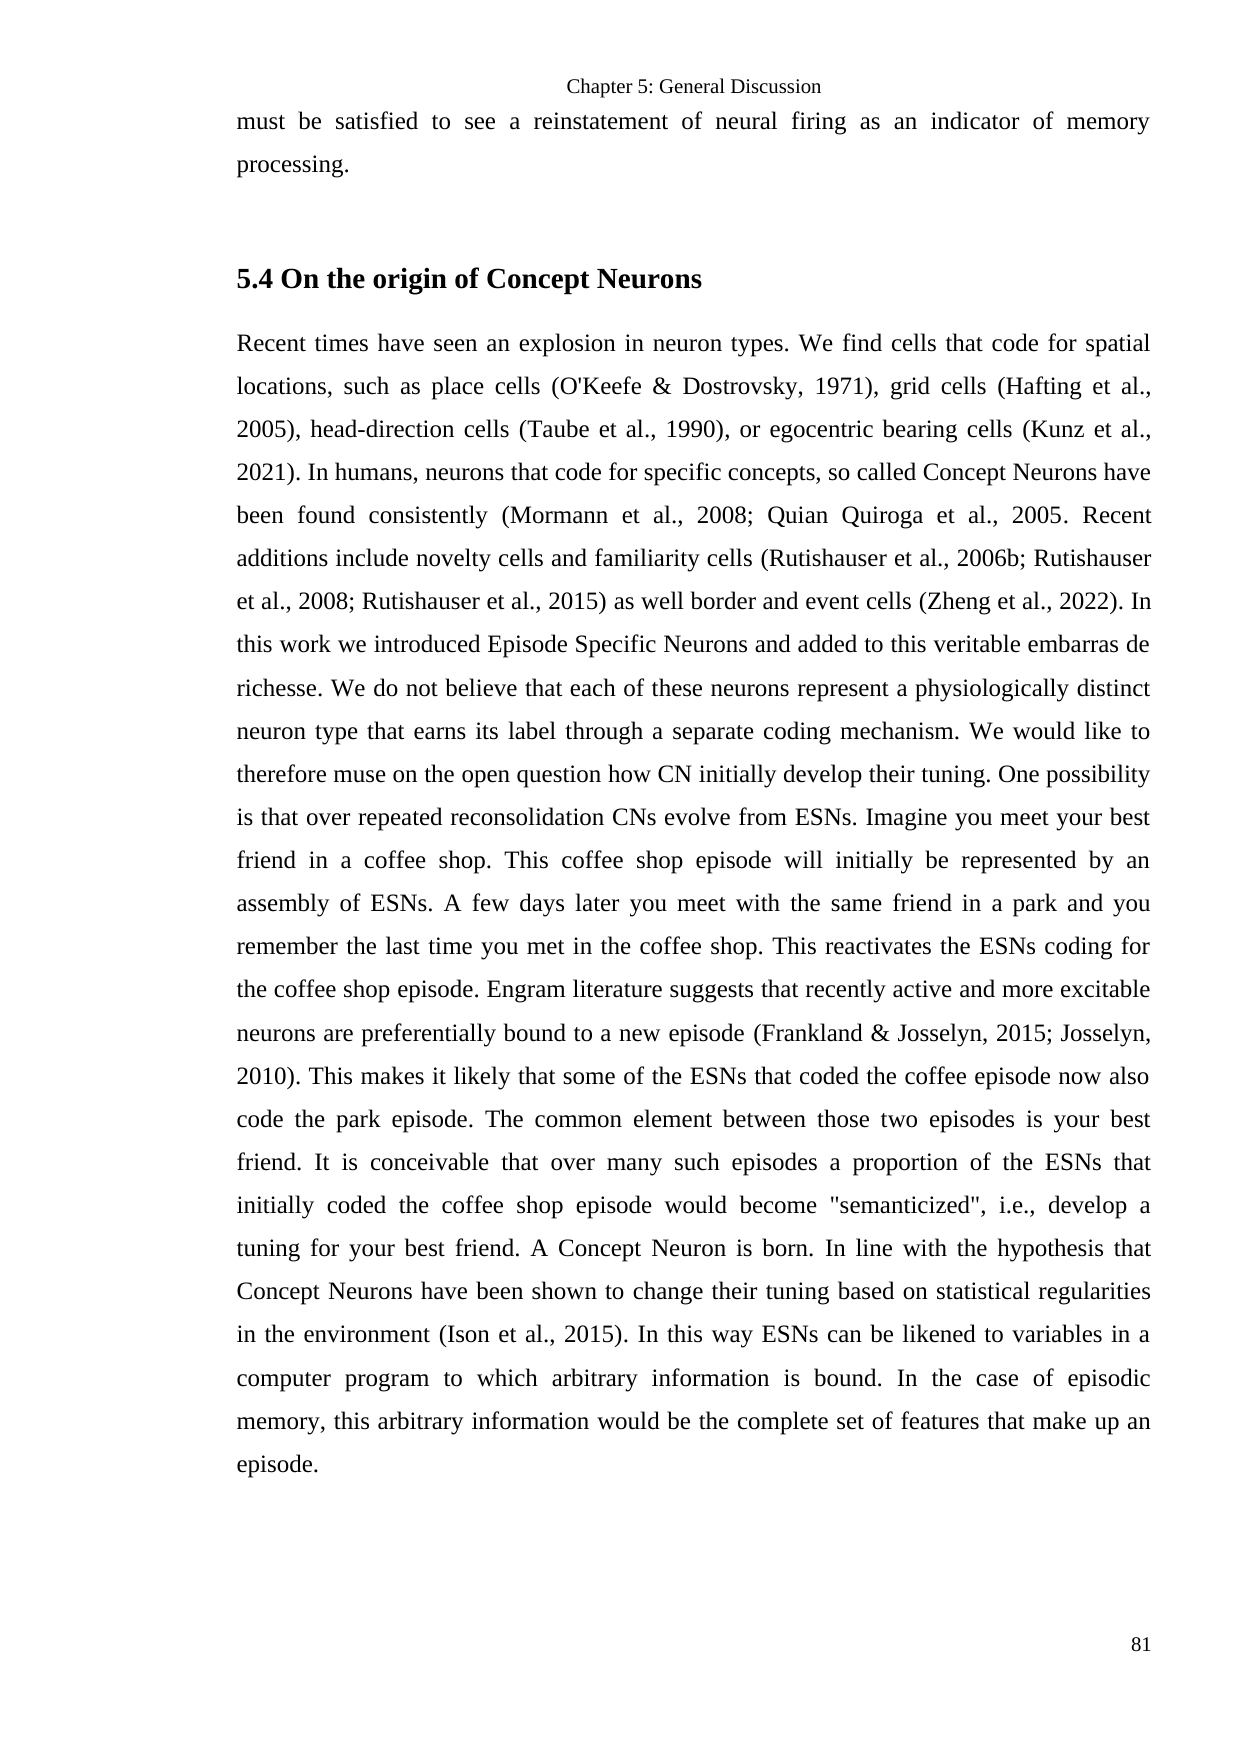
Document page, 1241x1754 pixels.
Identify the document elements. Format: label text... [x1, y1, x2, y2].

text Recent times have seen an explosion in neuron types. We find cells that code for spatial locations, such as place cells (O'Keefe & Dostrovsky, 1971), grid cells (Hafting et al., 2005), head-direction cells (Taube et al., 1990), or egocentric bearing cells (Kunz et al., 2021). In humans, neurons that code for specific concepts, so called Concept Neurons have been found consistently (Mormann et al., 2008; Quian Quiroga et al., 2005. Recent additions include novelty cells and familiarity cells (Rutishauser et al., 2006b; Rutishauser et al., 2008; Rutishauser et al., 2015) as well border and event cells (Zheng et al., 2022). In this work we introduced Episode Specific Neurons and added to this veritable embarras de richesse. We do not believe that each of these neurons represent a physiologically distinct neuron type that earns its label through a separate coding mechanism. We would like to therefore muse on the open question how CN initially develop their tuning. One possibility is that over repeated reconsolidation CNs evolve from ESNs. Imagine you meet your best friend in a coffee shop. This coffee shop episode will initially be represented by an assembly of ESNs. A few days later you meet with the same friend in a park and you remember the last time you met in the coffee shop. This reactivates the ESNs coding for the coffee shop episode. Engram literature suggests that recently active and more excitable neurons are preferentially bound to a new episode (Frankland & Josselyn, 2015; Josselyn, 2010). This makes it likely that some of the ESNs that coded the coffee episode now also code the park episode. The common element between those two episodes is your best friend. It is conceivable that over many such episodes a proportion of the ESNs that initially coded the coffee shop episode would become "semanticized", i.e., develop a tuning for your best friend. A Concept Neuron is born. In line with the hypothesis that Concept Neurons have been shown to change their tuning based on statistical regularities in the environment (Ison et al., 2015). In this way ESNs can be likened to variables in a computer program to which arbitrary information is bound. In the case of episodic memory, this arbitrary information would be the complete set of features that make up an episode. [236, 328, 1152, 1478]
subtitle 5.4 On the origin of Concept Neurons [236, 261, 1152, 294]
